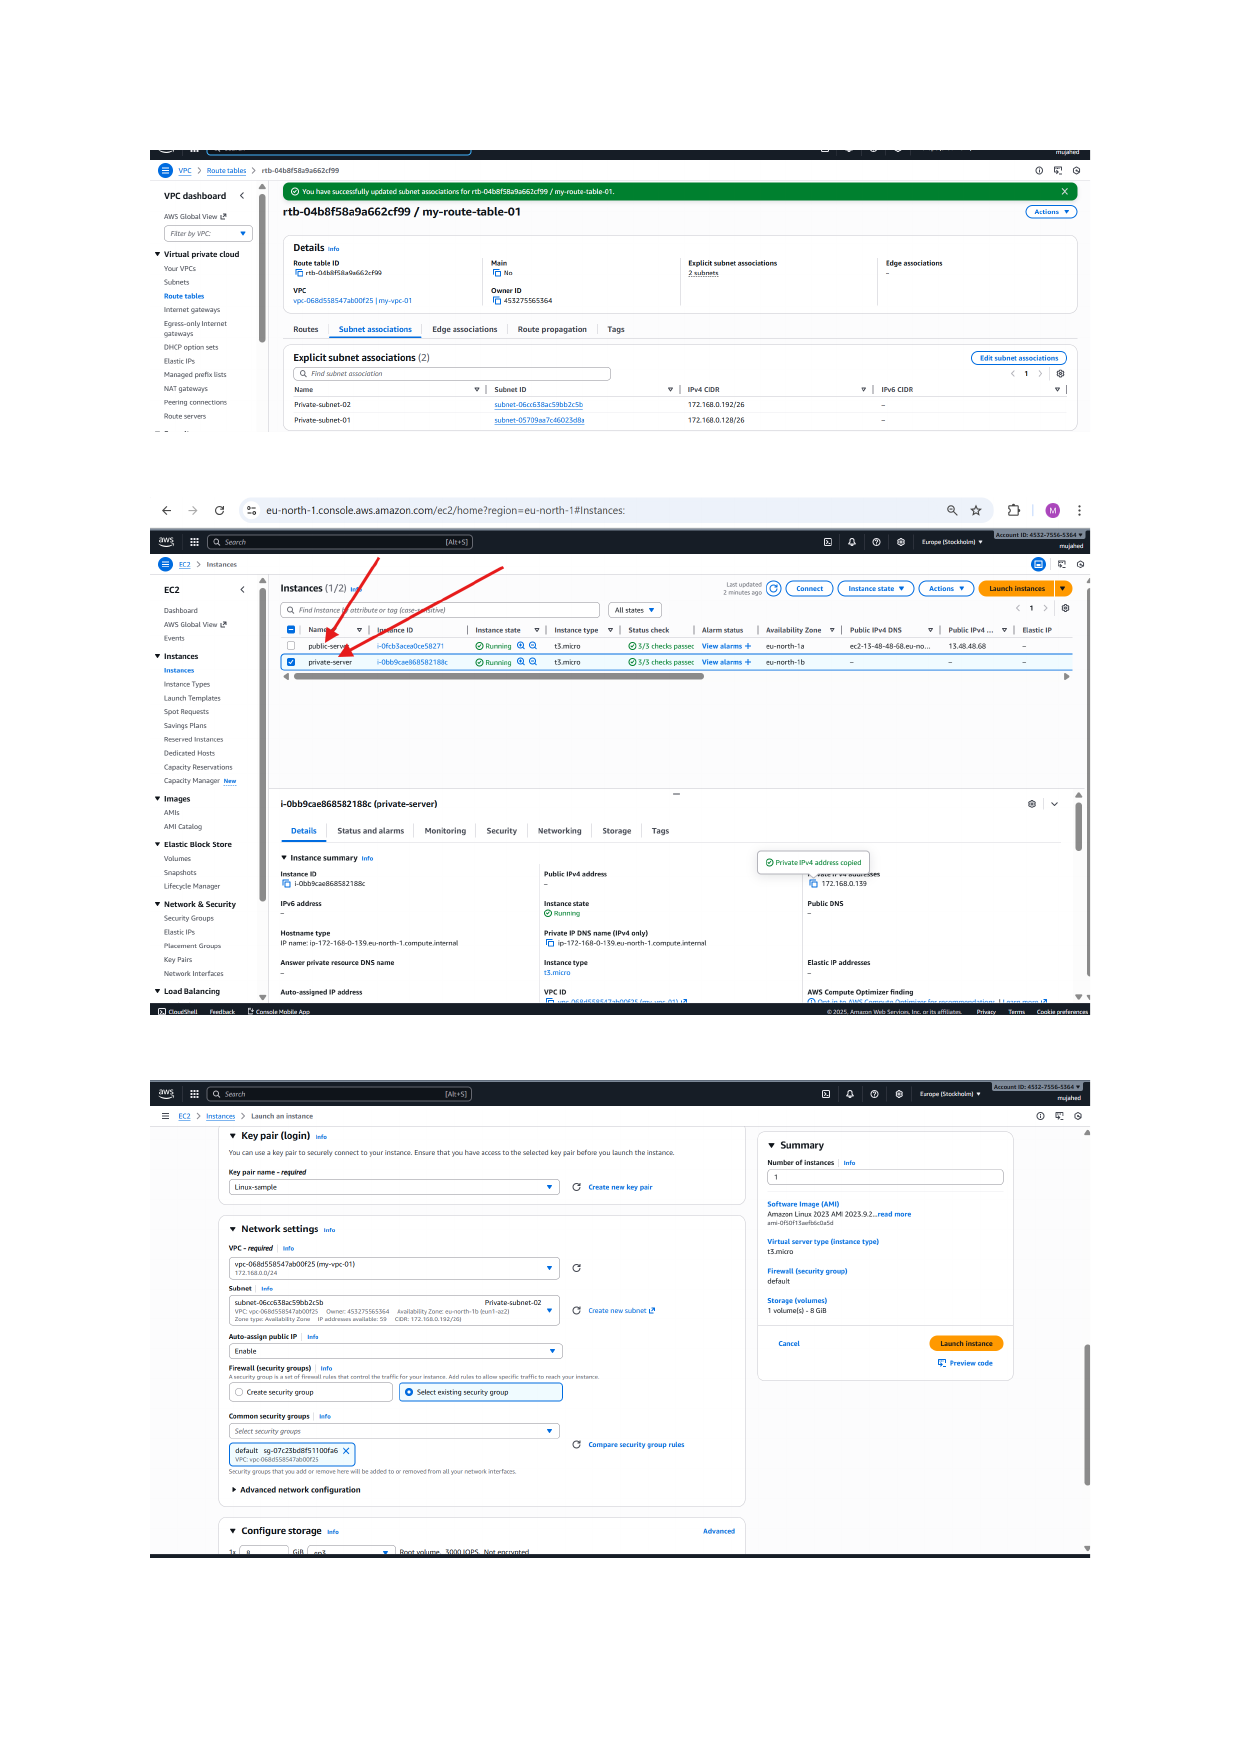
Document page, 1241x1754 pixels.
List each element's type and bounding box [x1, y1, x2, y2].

picture [150, 469, 1091, 752]
picture [150, 150, 1091, 451]
picture [150, 817, 1091, 1334]
